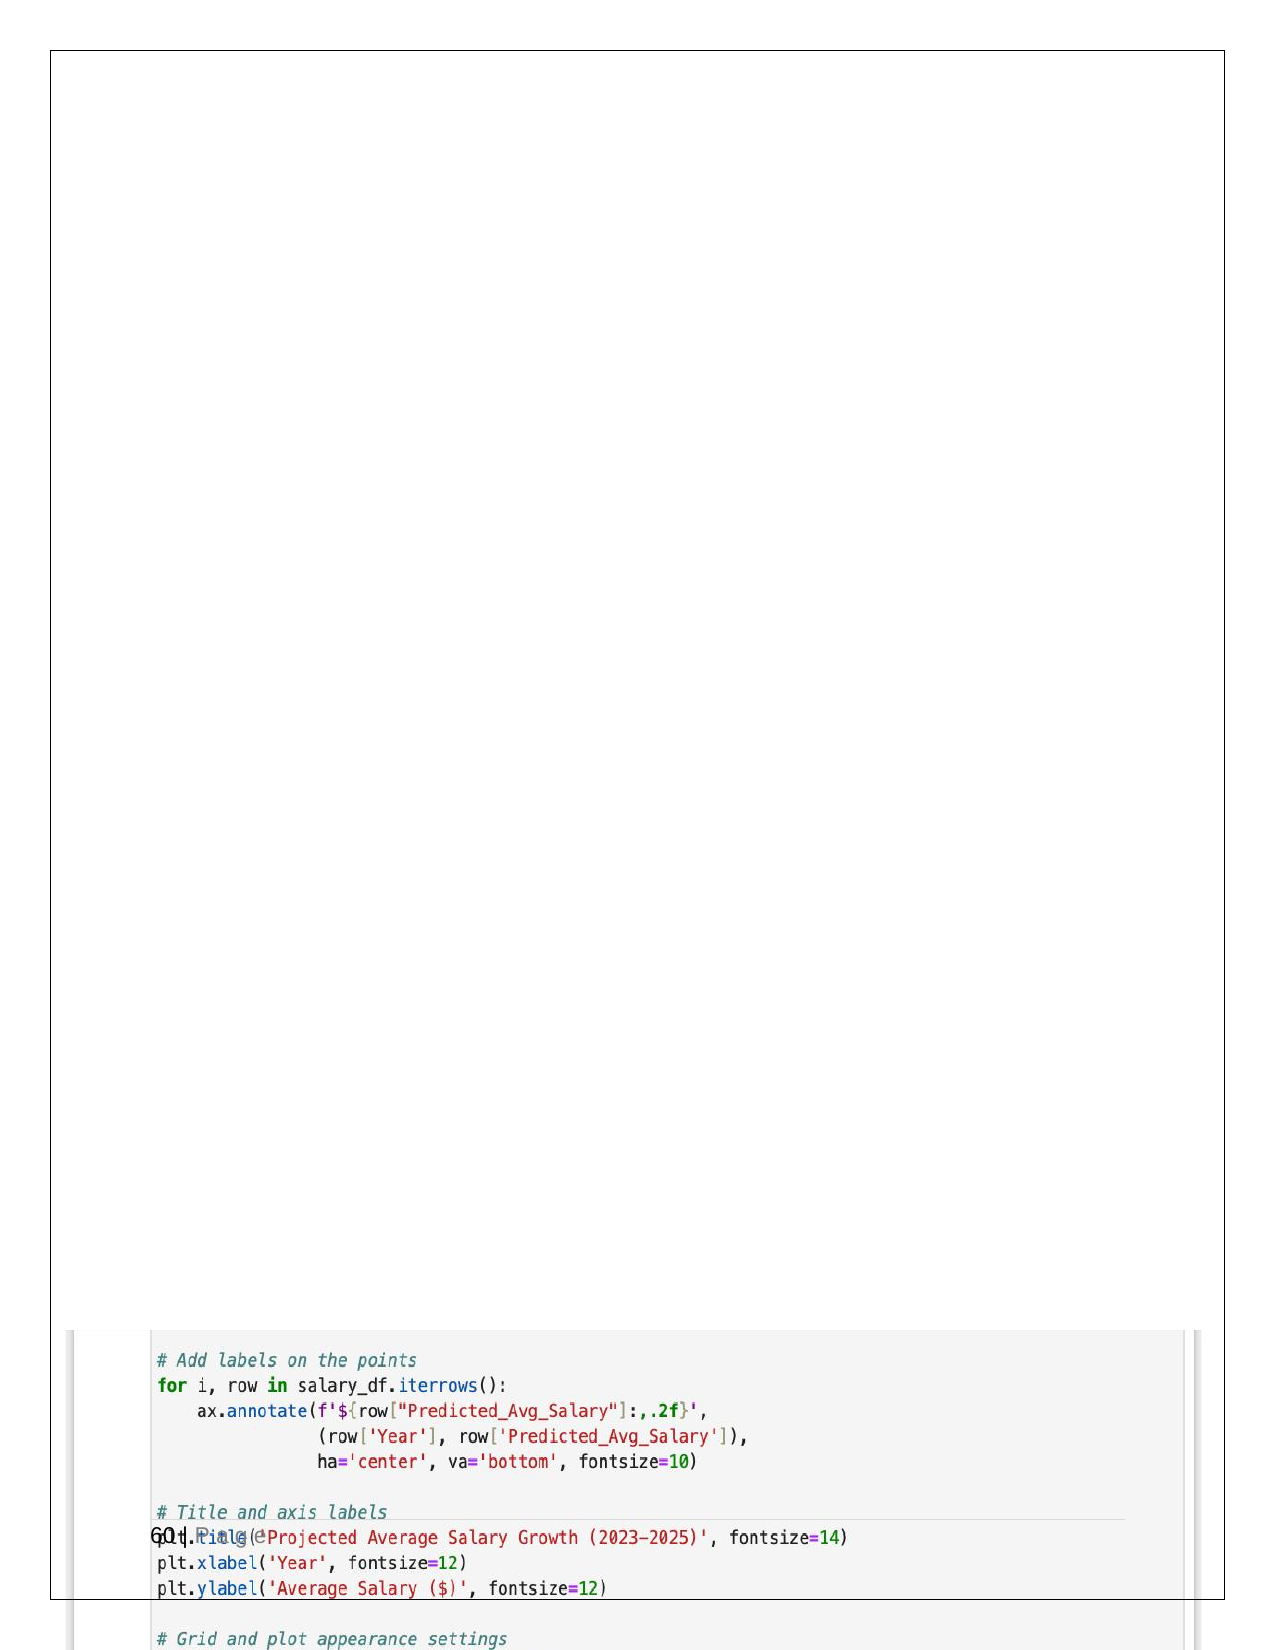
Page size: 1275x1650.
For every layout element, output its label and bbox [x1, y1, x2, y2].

picture [65, 1600, 1202, 1650]
picture [65, 1330, 1202, 1599]
